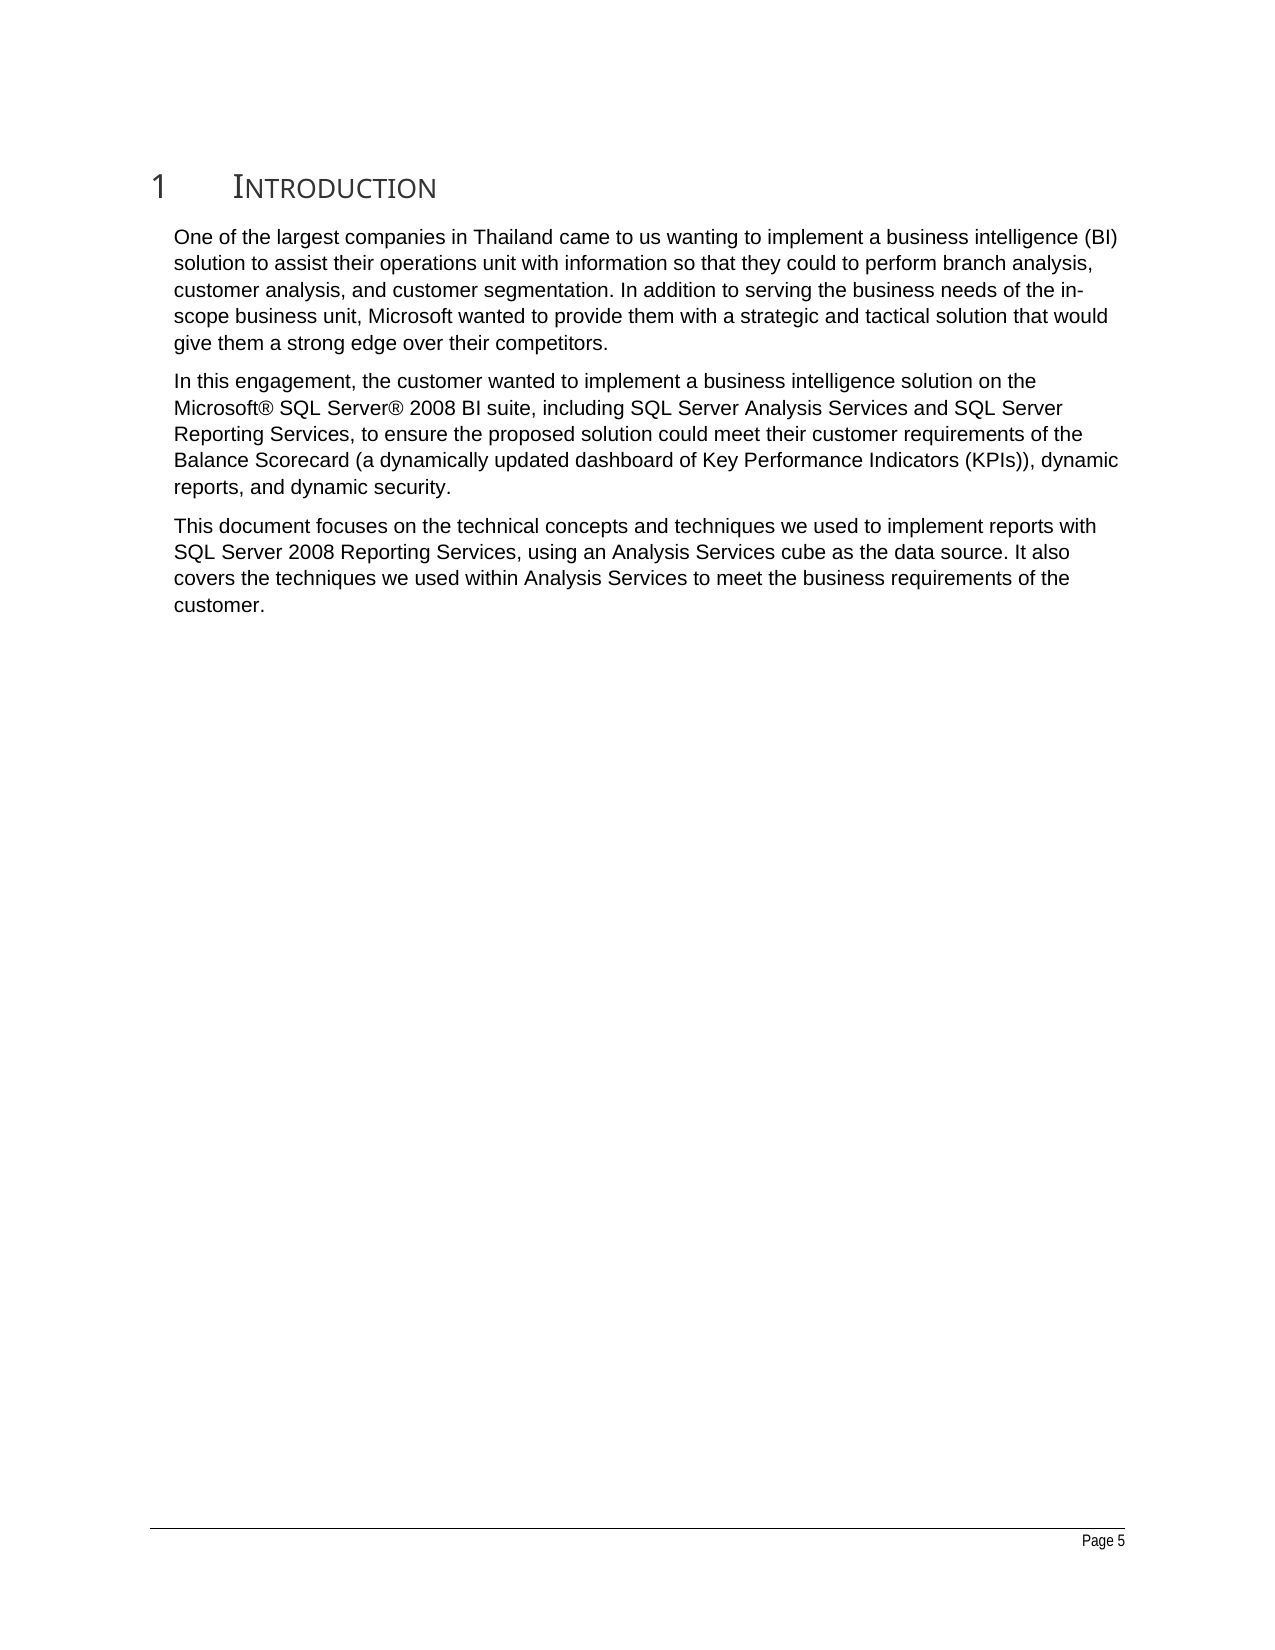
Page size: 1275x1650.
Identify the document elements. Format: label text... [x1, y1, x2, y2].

text This document focuses on the technical concepts and techniques we used to implement reports with SQL Server 2008 Reporting Services, using an Analysis Services cube as the data source. It also covers the techniques we used within Analysis Services to meet the business requirements of the customer. [174, 513, 1125, 616]
text In this engagement, the customer wanted to implement a business intelligence solution on the Microsoft® SQL Server® 2008 BI suite, including SQL Server Analysis Services and SQL Server Reporting Services, to ensure the proposed solution could meet their customer requirements of the Balance Scorecard (a dynamically updated dashboard of Key Performance Indicators (KPIs)), dynamic reports, and dynamic security. [174, 369, 1125, 498]
subtitle Introduction [150, 162, 1125, 208]
text One of the largest companies in Thailand came to us wanting to implement a business intelligence (BI) solution to assist their operations unit with information so that they could to perform branch analysis, customer analysis, and customer segmentation. In addition to serving the business needs of the in-scope business unit, Microsoft wanted to provide them with a strategic and tactical solution that would give them a strong edge over their competitors. [174, 225, 1125, 354]
